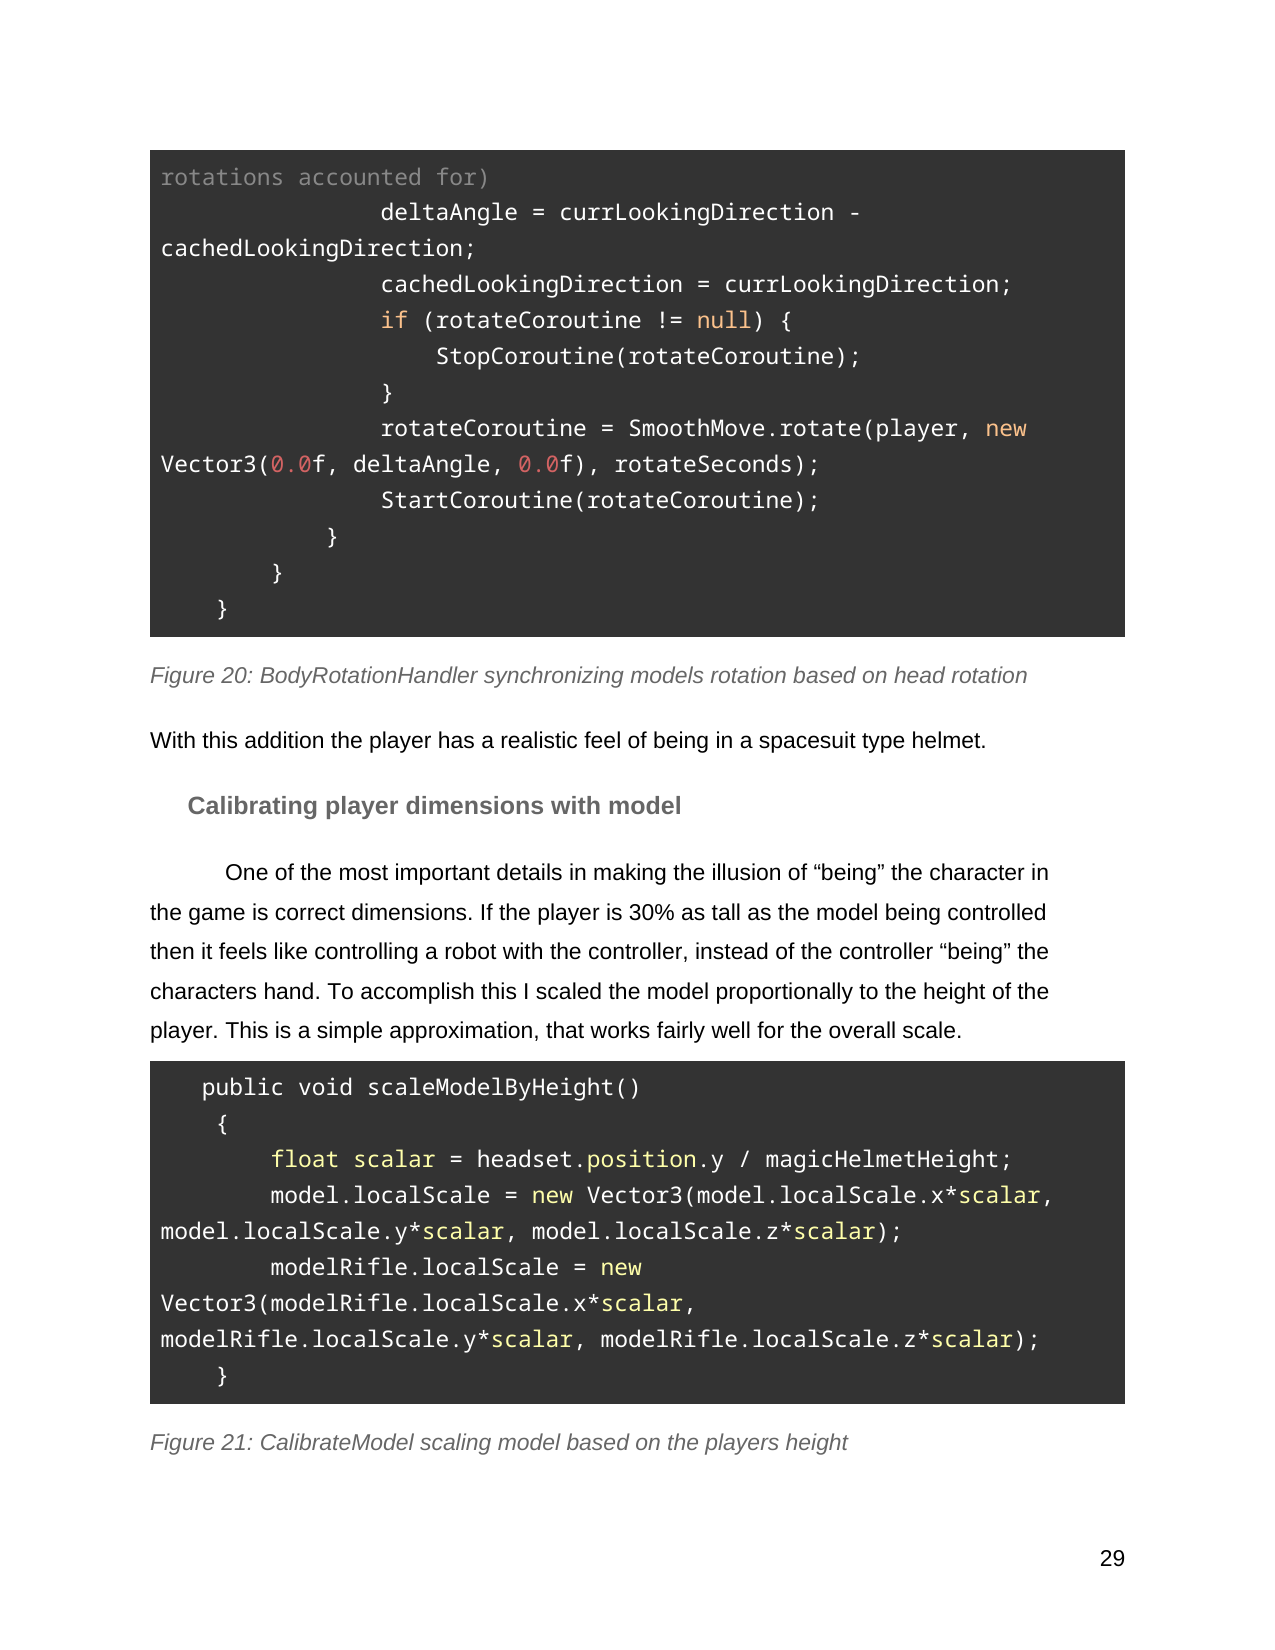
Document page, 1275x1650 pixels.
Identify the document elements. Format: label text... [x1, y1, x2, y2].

text One of the most important details in making the illusion of “being” the character in the game is correct dimensions. If the player is 30% as tall as the model being controlled then it feels like controlling a robot with the controller, instead of the controller “being” the characters hand. To accomplish this I scaled the model proportionally to the height of the player. This is a simple approximation, that works fairly well for the overall scale. [150, 859, 1067, 1043]
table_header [150, 150, 1125, 637]
text Figure 20: BodyRotationHandler synchronizing models rotation based on head rotation [150, 662, 1067, 688]
table_header public void scaleModelByHeight() { float scalar = headset.position.y / magicHelmetHeight; model.localScale = new Vector3(model.localScale.x*scalar, model.localScale.y*scalar, model.localScale.z*scalar); modelRifle.localScale = new Vector3(modelRifle.localScale.x*scalar, modelRifle.localScale.y*scalar, modelRifle.localScale.z*scalar); } [150, 1061, 1125, 1404]
text Figure 21: CalibrateModel scaling model based on the players height [150, 1429, 1067, 1456]
text With this addition the player has a realistic feel of being in a spacesuit type helmet. [150, 727, 1067, 753]
subtitle Calibrating player dimensions with model [187, 791, 1067, 820]
